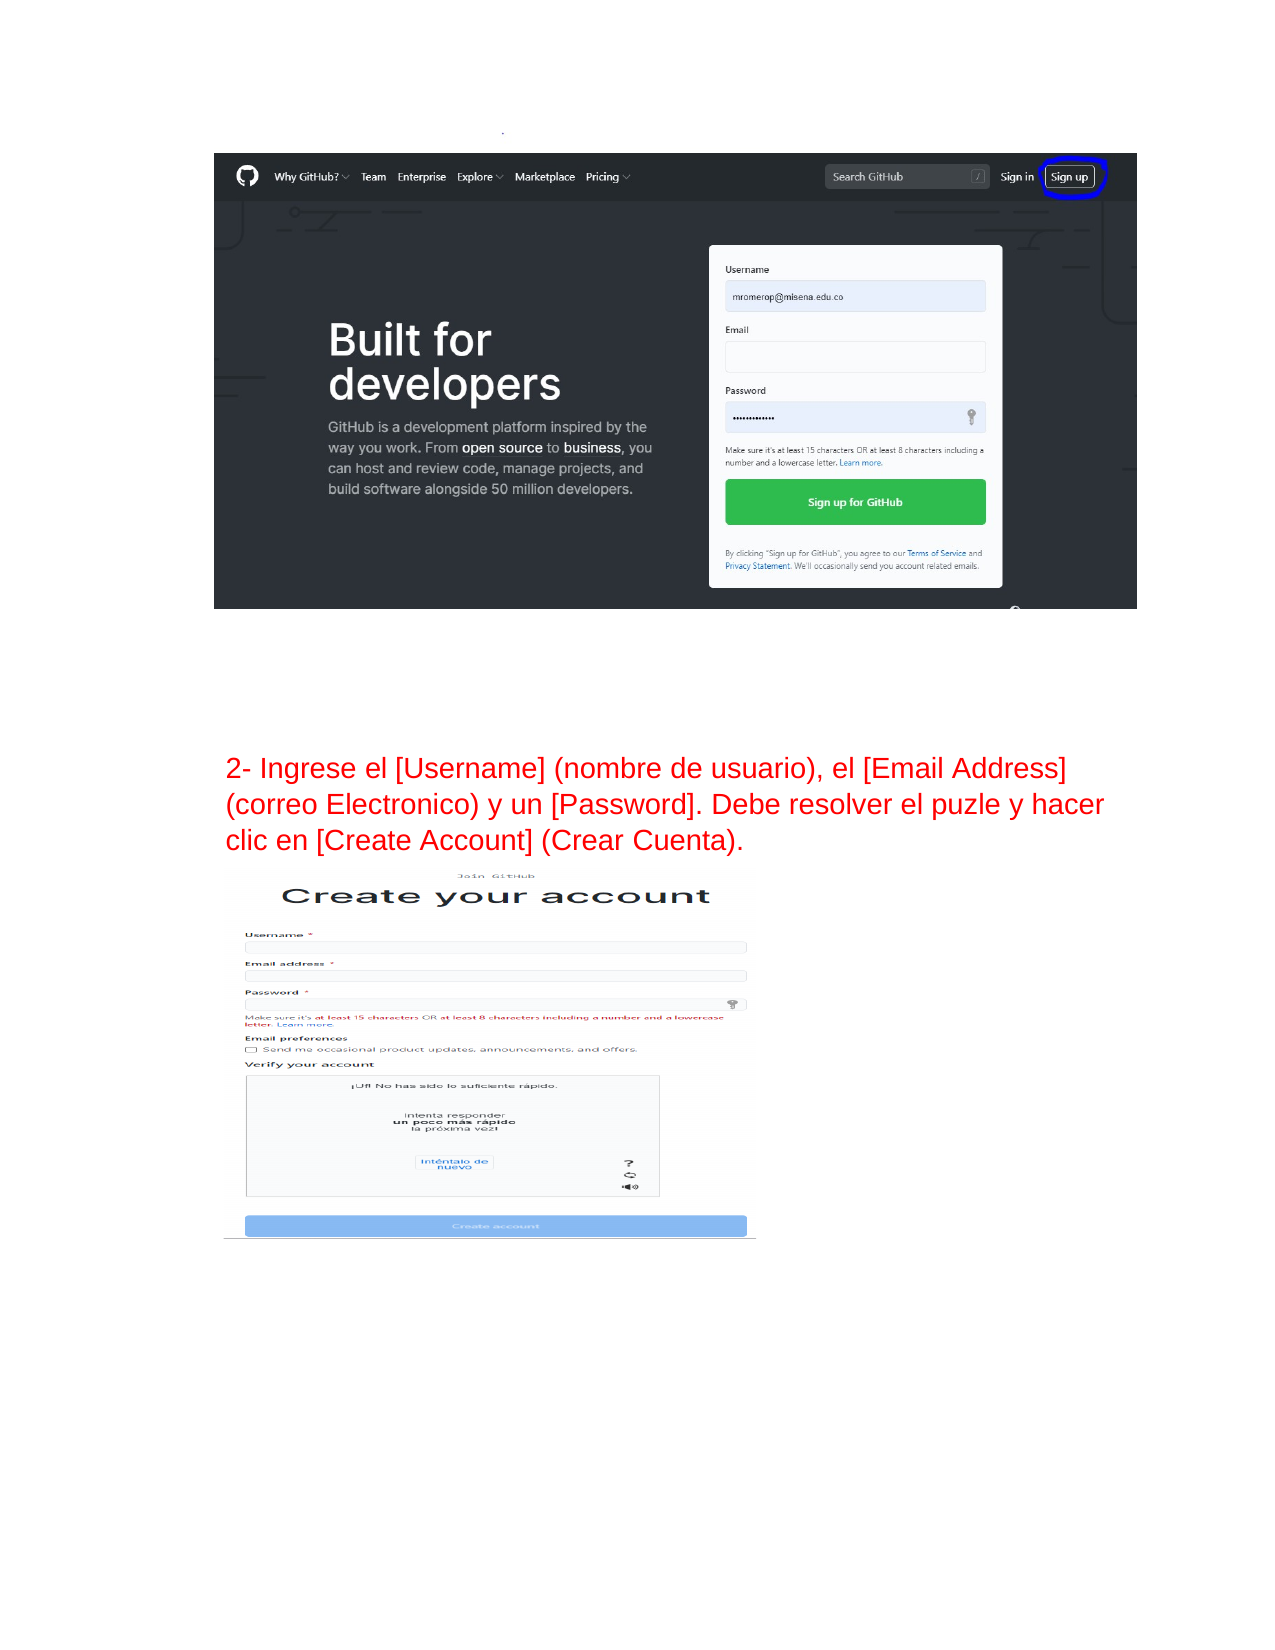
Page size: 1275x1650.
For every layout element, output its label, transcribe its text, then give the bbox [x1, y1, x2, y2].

picture [214, 132, 1137, 609]
picture [223, 867, 757, 1239]
list 2- Ingrese el [Username] (nombre de usuario), el [Email Address] (correo Electronico) y un [Password]. Debe resolver el puzle y hacer clic en [Create Account] (Crear Cuenta). [225, 751, 1138, 857]
